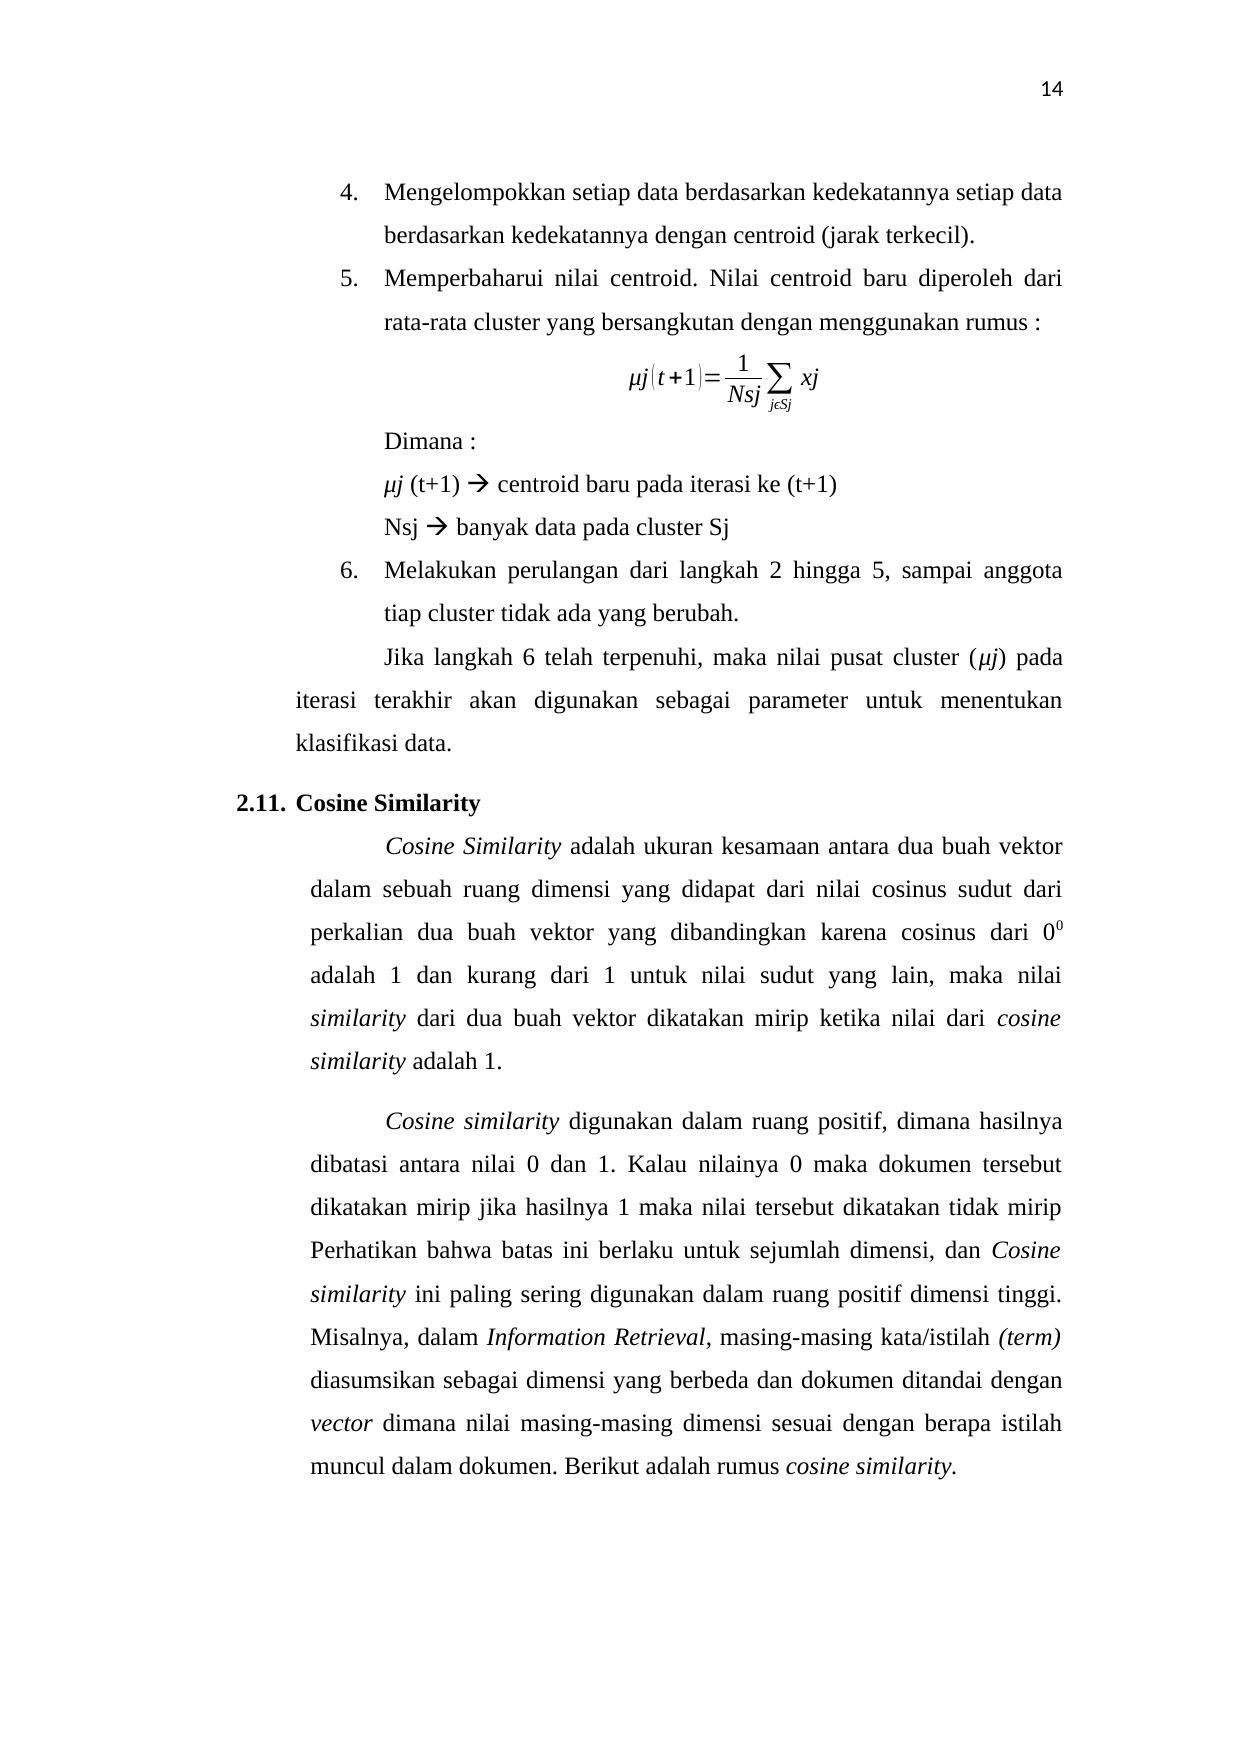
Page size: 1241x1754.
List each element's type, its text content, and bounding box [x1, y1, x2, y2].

list Dimana : [384, 426, 1063, 455]
text Cosine similarity digunakan dalam ruang positif, dimana hasilnya dibatasi antara nilai 0 dan 1. Kalau nilainya 0 maka dokumen tersebut dikatakan mirip jika hasilnya 1 maka nilai tersebut dikatakan tidak mirip Perhatikan bahwa batas ini berlaku untuk sejumlah dimensi, dan Cosine similarity ini paling sering digunakan dalam ruang positif dimensi tinggi. Misalnya, dalam Information Retrieval, masing-masing kata/istilah (term) diasumsikan sebagai dimensi yang berbeda dan dokumen ditandai dengan vector dimana nilai masing-masing dimensi sesuai dengan berapa istilah muncul dalam dokumen. Berikut adalah rumus cosine similarity. [310, 1106, 1063, 1480]
list Memperbaharui nilai centroid. Nilai centroid baru diperoleh dari rata-rata cluster yang bersangkutan dengan menggunakan rumus : [340, 263, 1063, 335]
list Melakukan perulangan dari langkah 2 hingga 5, sampai anggota tiap cluster tidak ada yang berubah. [340, 555, 1063, 627]
list μj (t+1) centroid baru pada iterasi ke (t+1) [384, 469, 1063, 498]
list Mengelompokkan setiap data berdasarkan kedekatannya setiap data berdasarkan kedekatannya dengan centroid (jarak terkecil). [340, 177, 1063, 249]
text Cosine Similarity adalah ukuran kesamaan antara dua buah vektor dalam sebuah ruang dimensi yang didapat dari nilai cosinus sudut dari perkalian dua buah vektor yang dibandingkan karena cosinus dari 00 adalah 1 dan kurang dari 1 untuk nilai sudut yang lain, maka nilai similarity dari dua buah vektor dikatakan mirip ketika nilai dari cosine similarity adalah 1. [310, 831, 1063, 1075]
text Jika langkah 6 telah terpenuhi, maka nilai pusat cluster (μj) pada iterasi terakhir akan digunakan sebagai parameter untuk menentukan klasifikasi data. [295, 642, 1063, 757]
subtitle Cosine Similarity [236, 788, 1063, 816]
list Nsj banyak data pada cluster Sj [384, 512, 1063, 541]
